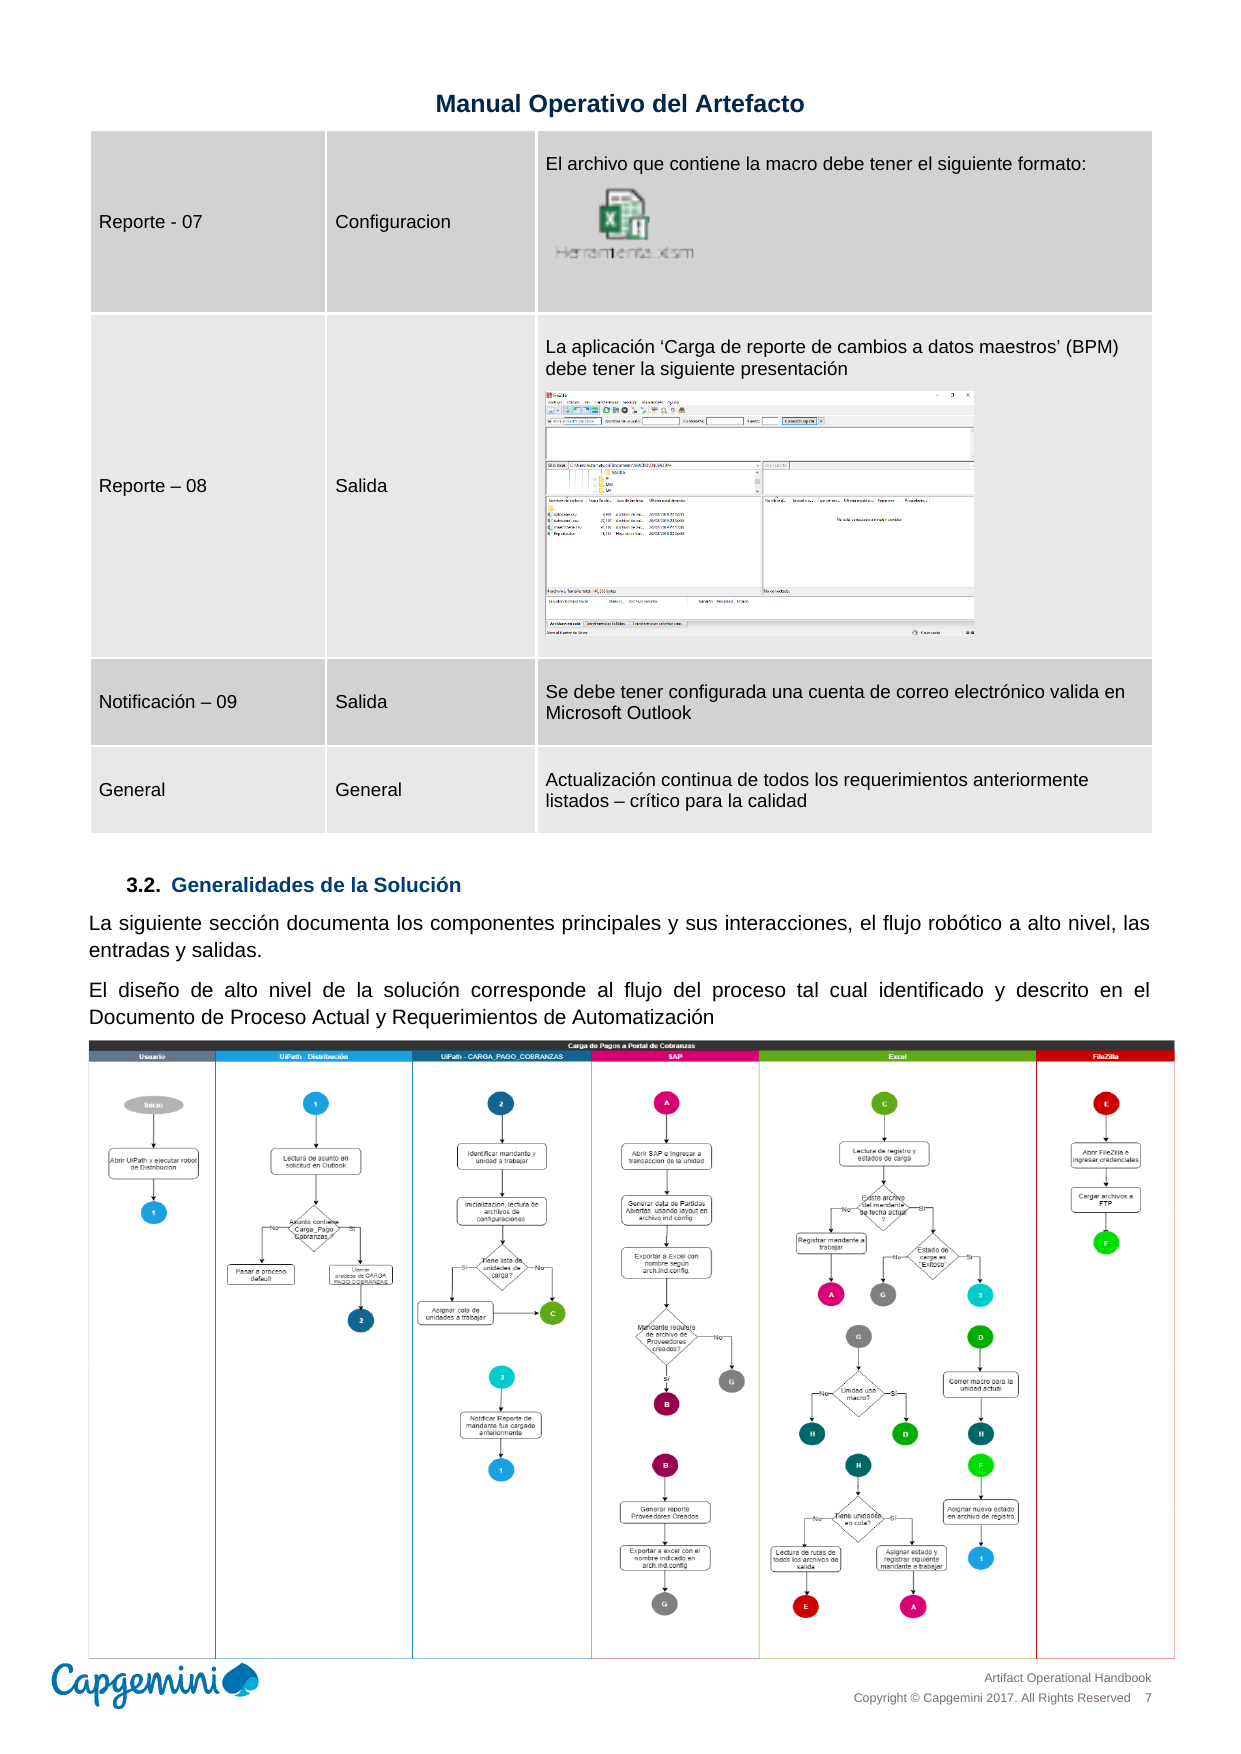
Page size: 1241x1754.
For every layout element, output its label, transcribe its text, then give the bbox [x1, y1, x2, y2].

text Generalidades de la Solución [126, 872, 1152, 896]
table_cell General [91, 747, 325, 833]
table_cell Notificación – 09 [91, 659, 325, 745]
table_cell Reporte - 07 [91, 131, 325, 312]
table_cell El archivo que contiene la macro debe tener el siguiente formato: [538, 131, 1152, 312]
table_cell General [327, 747, 535, 833]
table_cell Salida [327, 315, 535, 657]
table_cell Salida [327, 659, 535, 745]
text La siguiente sección documenta los componentes principales y sus interacciones, el flujo robótico a alto nivel, las entradas y salidas. [89, 909, 1152, 963]
picture [46, 1040, 1175, 1715]
picture [545, 391, 975, 636]
table_cell Reporte – 08 [91, 315, 325, 657]
table_cell Se debe tener configurada una cuenta de correo electrónico valida en Microsoft Outlook [538, 659, 1152, 745]
text El diseño de alto nivel de la solución corresponde al flujo del proceso tal cual identificado y descrito en el Documento de Proceso Actual y Requerimientos de Automatización [89, 976, 1152, 1030]
table_cell Configuracion [327, 131, 535, 312]
table_cell La aplicación ‘Carga de reporte de cambios a datos maestros’ (BPM) debe tener la siguiente presentación [538, 315, 1152, 657]
table_cell Actualización continua de todos los requerimientos anteriormente listados – crítico para la calidad [538, 747, 1152, 833]
